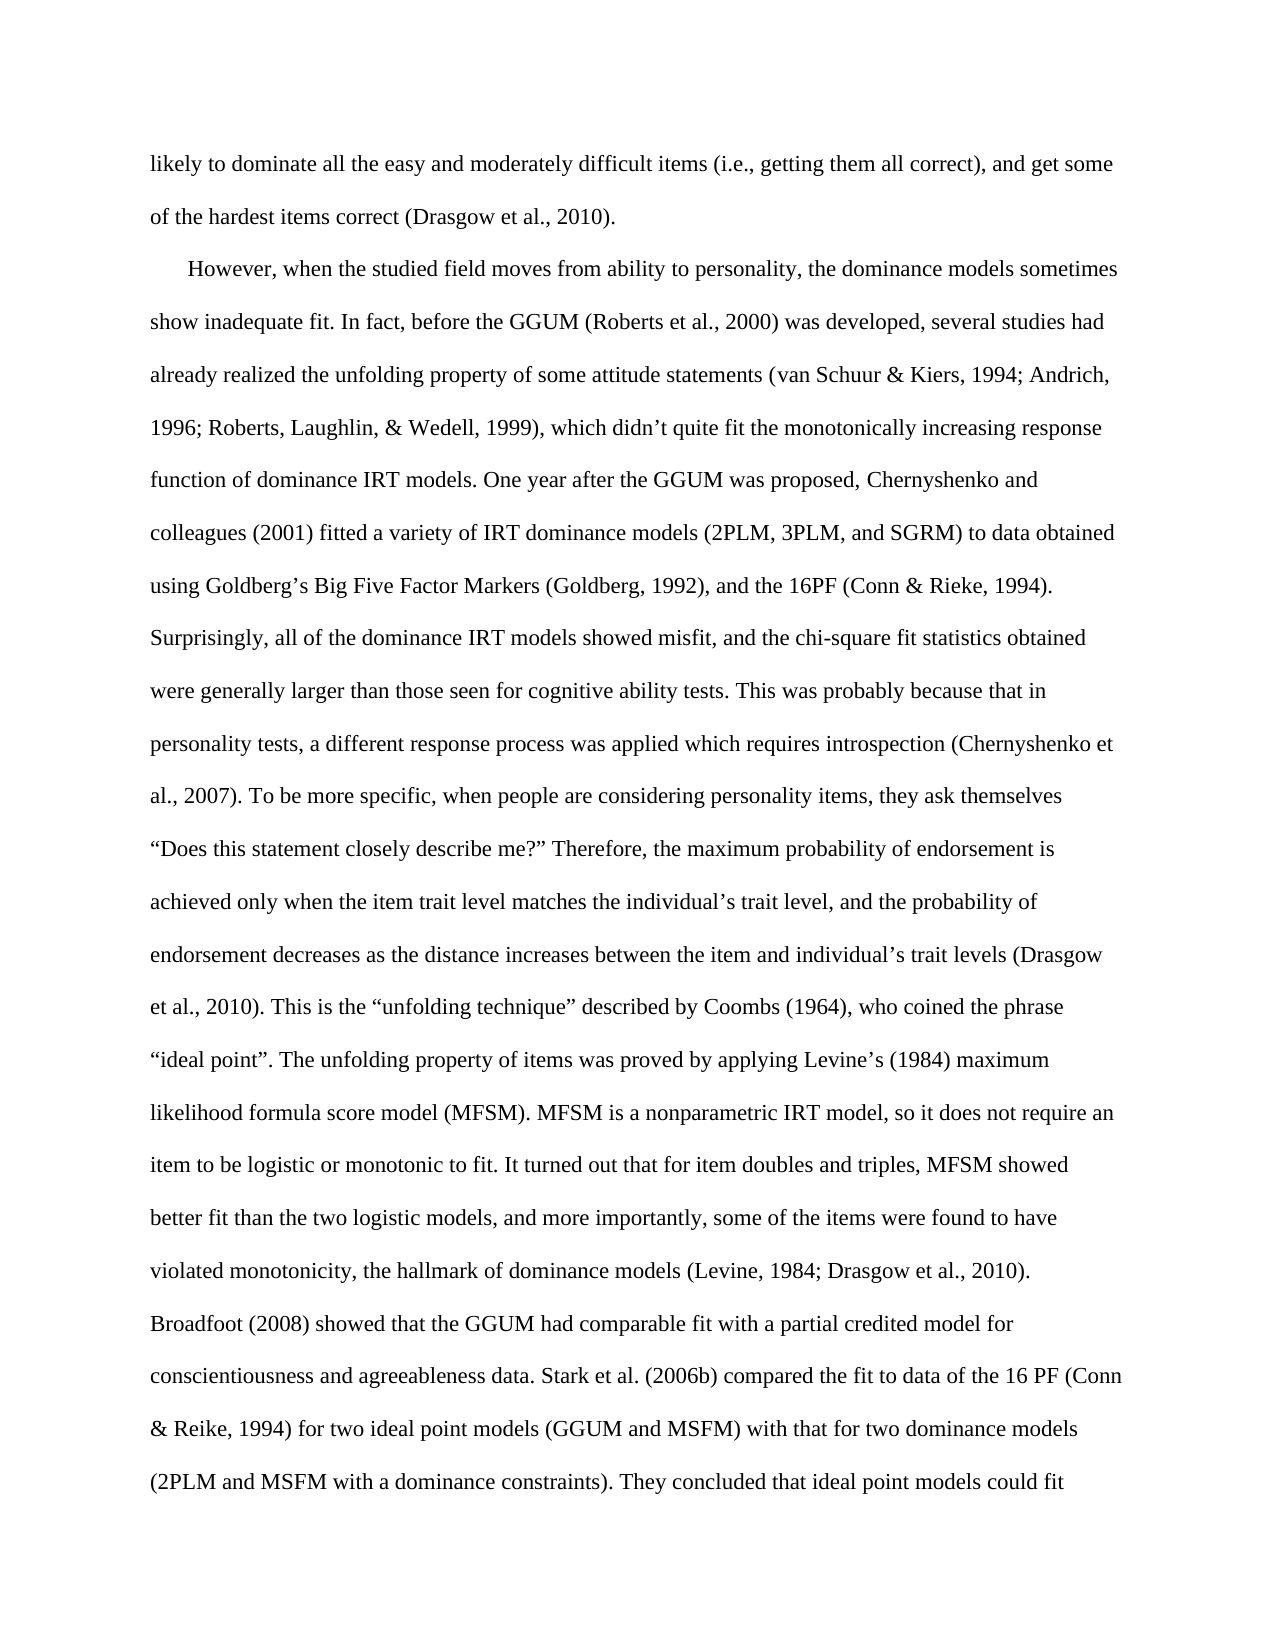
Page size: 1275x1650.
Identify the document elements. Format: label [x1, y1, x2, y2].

text [150, 150, 1125, 229]
text [150, 255, 1125, 1494]
